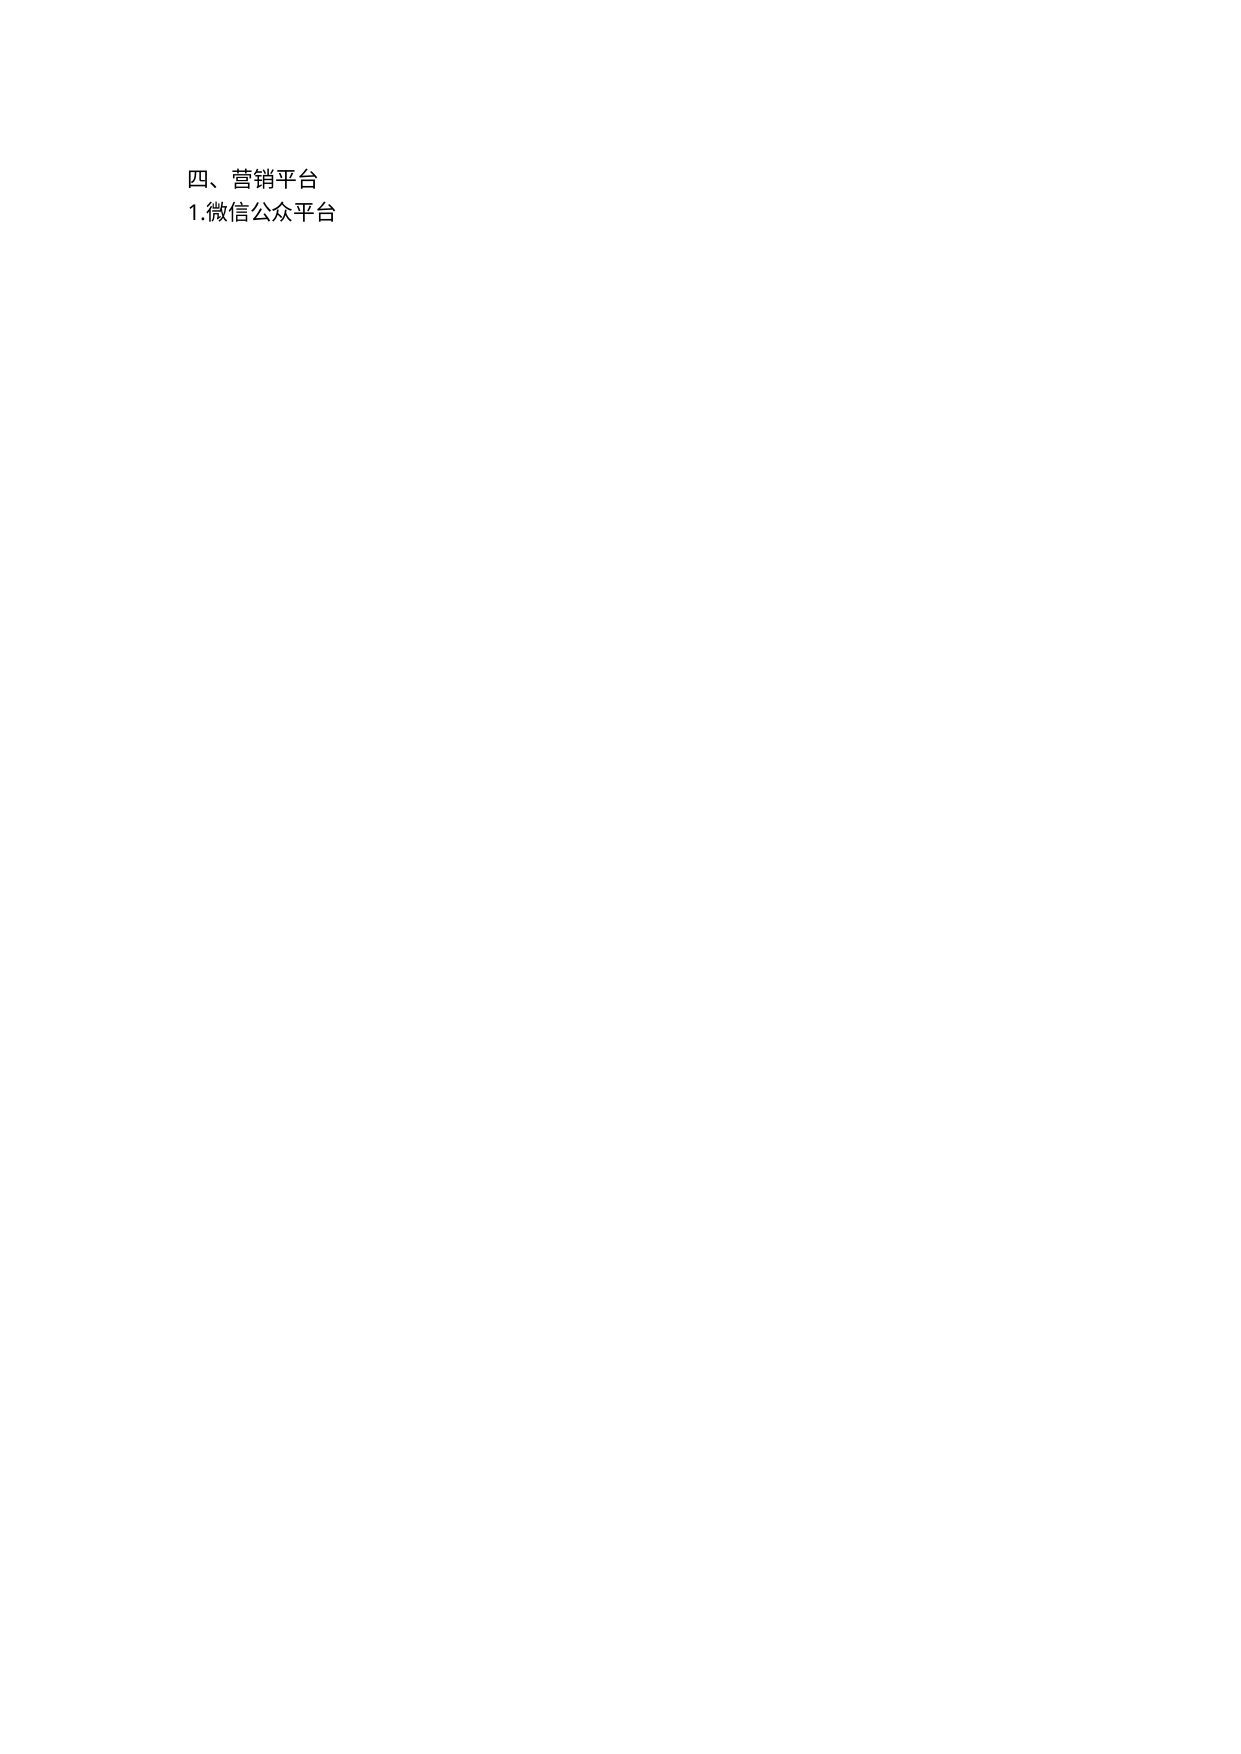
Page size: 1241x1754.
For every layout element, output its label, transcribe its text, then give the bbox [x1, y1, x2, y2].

text 1.微信公众平台 [187, 194, 1053, 227]
text 四、营销平台 [187, 162, 1053, 194]
